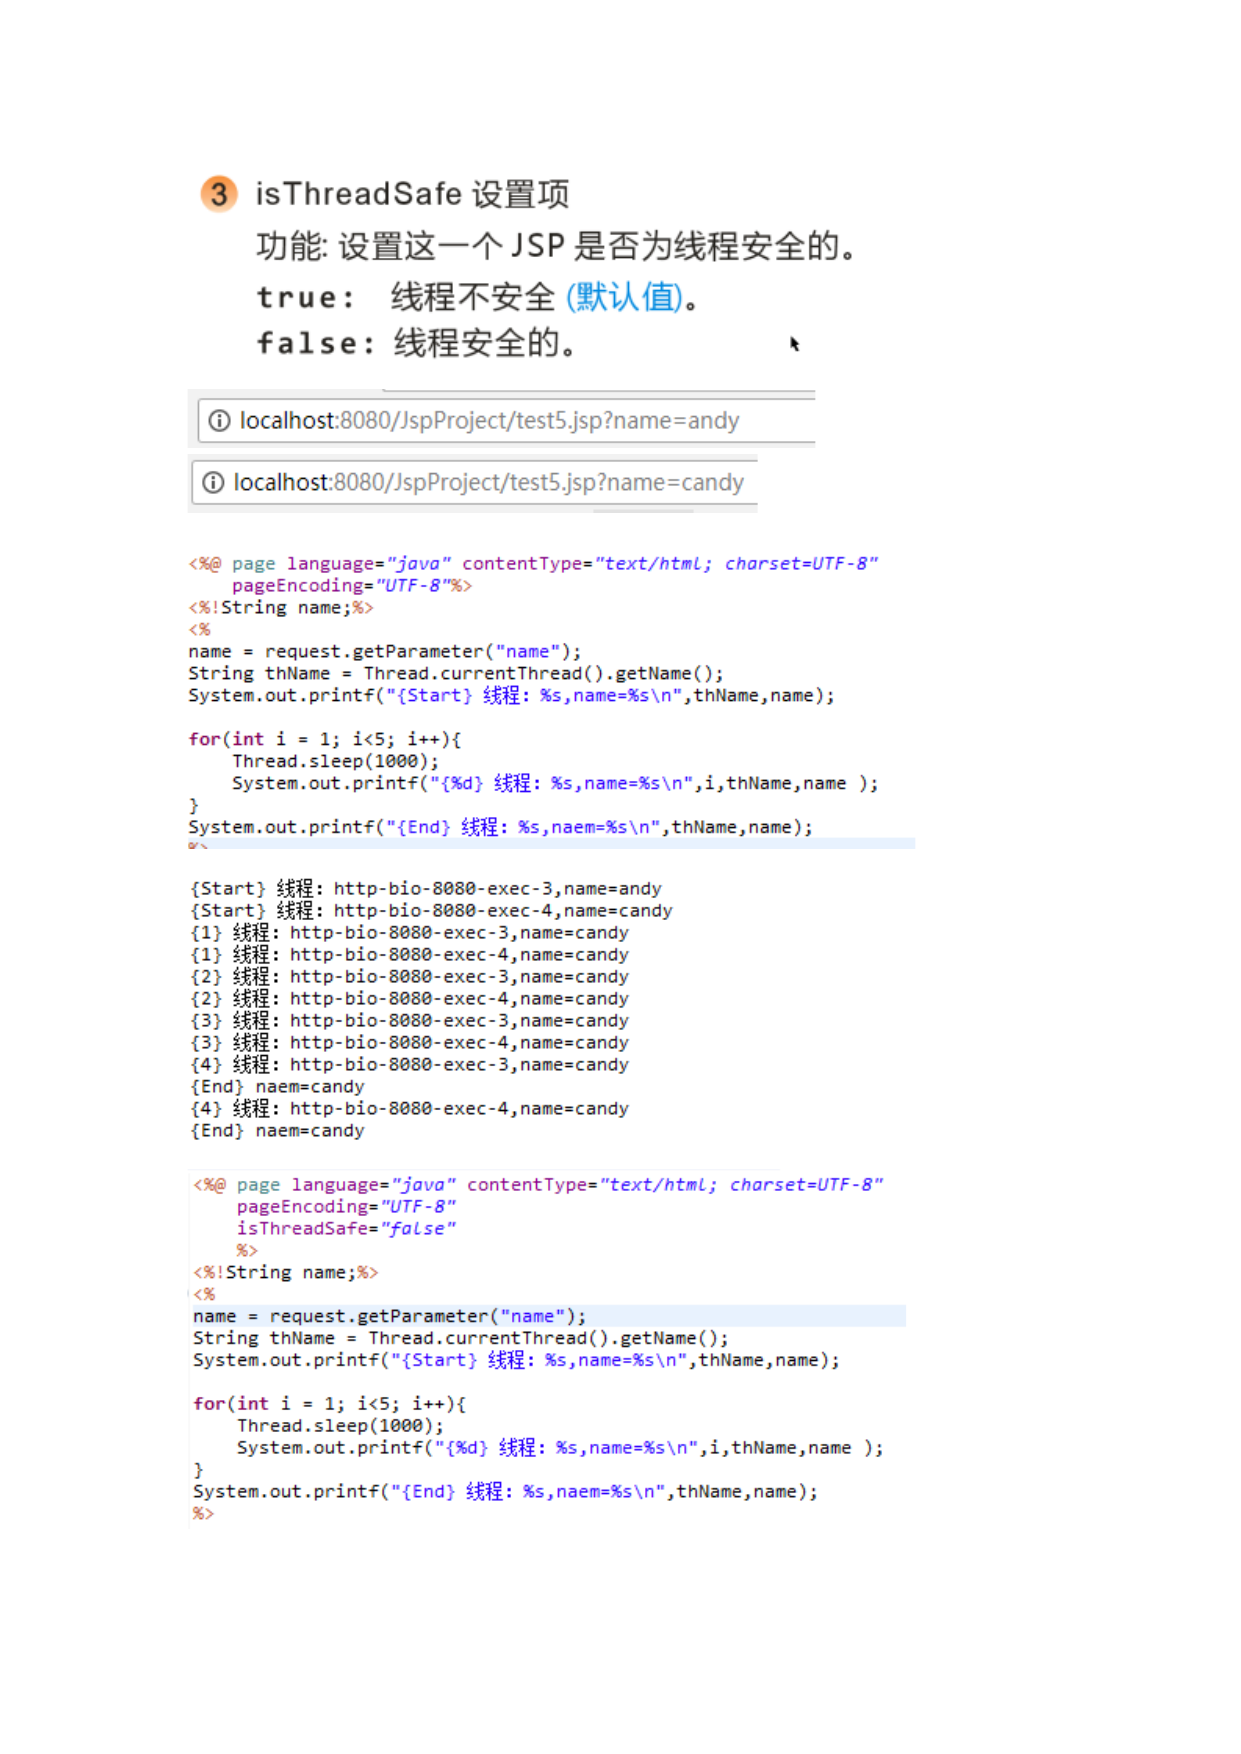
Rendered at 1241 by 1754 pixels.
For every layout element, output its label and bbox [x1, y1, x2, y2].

picture [187, 552, 916, 849]
picture [187, 389, 816, 448]
picture [187, 162, 872, 375]
picture [187, 454, 758, 513]
picture [187, 1169, 907, 1529]
picture [187, 877, 686, 1143]
